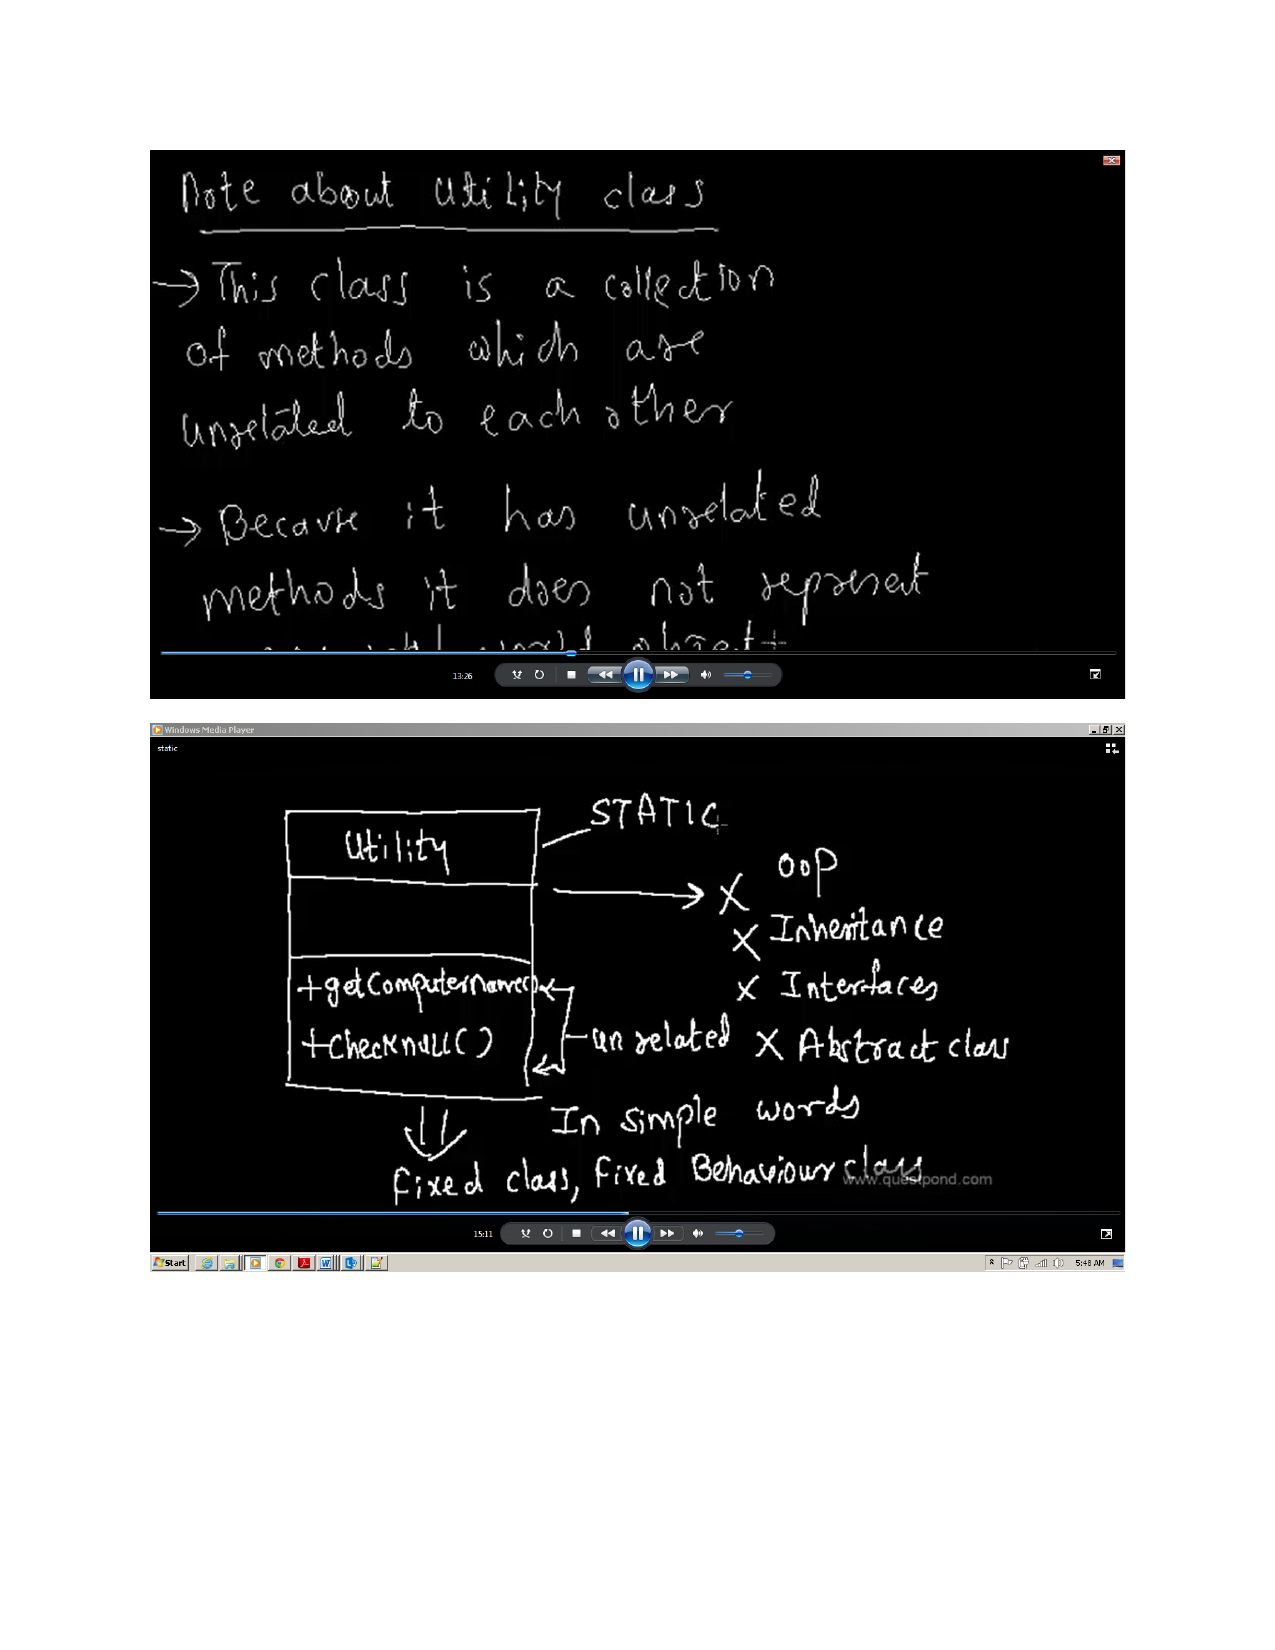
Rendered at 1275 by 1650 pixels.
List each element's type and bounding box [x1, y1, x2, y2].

picture [150, 150, 1125, 699]
picture [150, 723, 1125, 1272]
